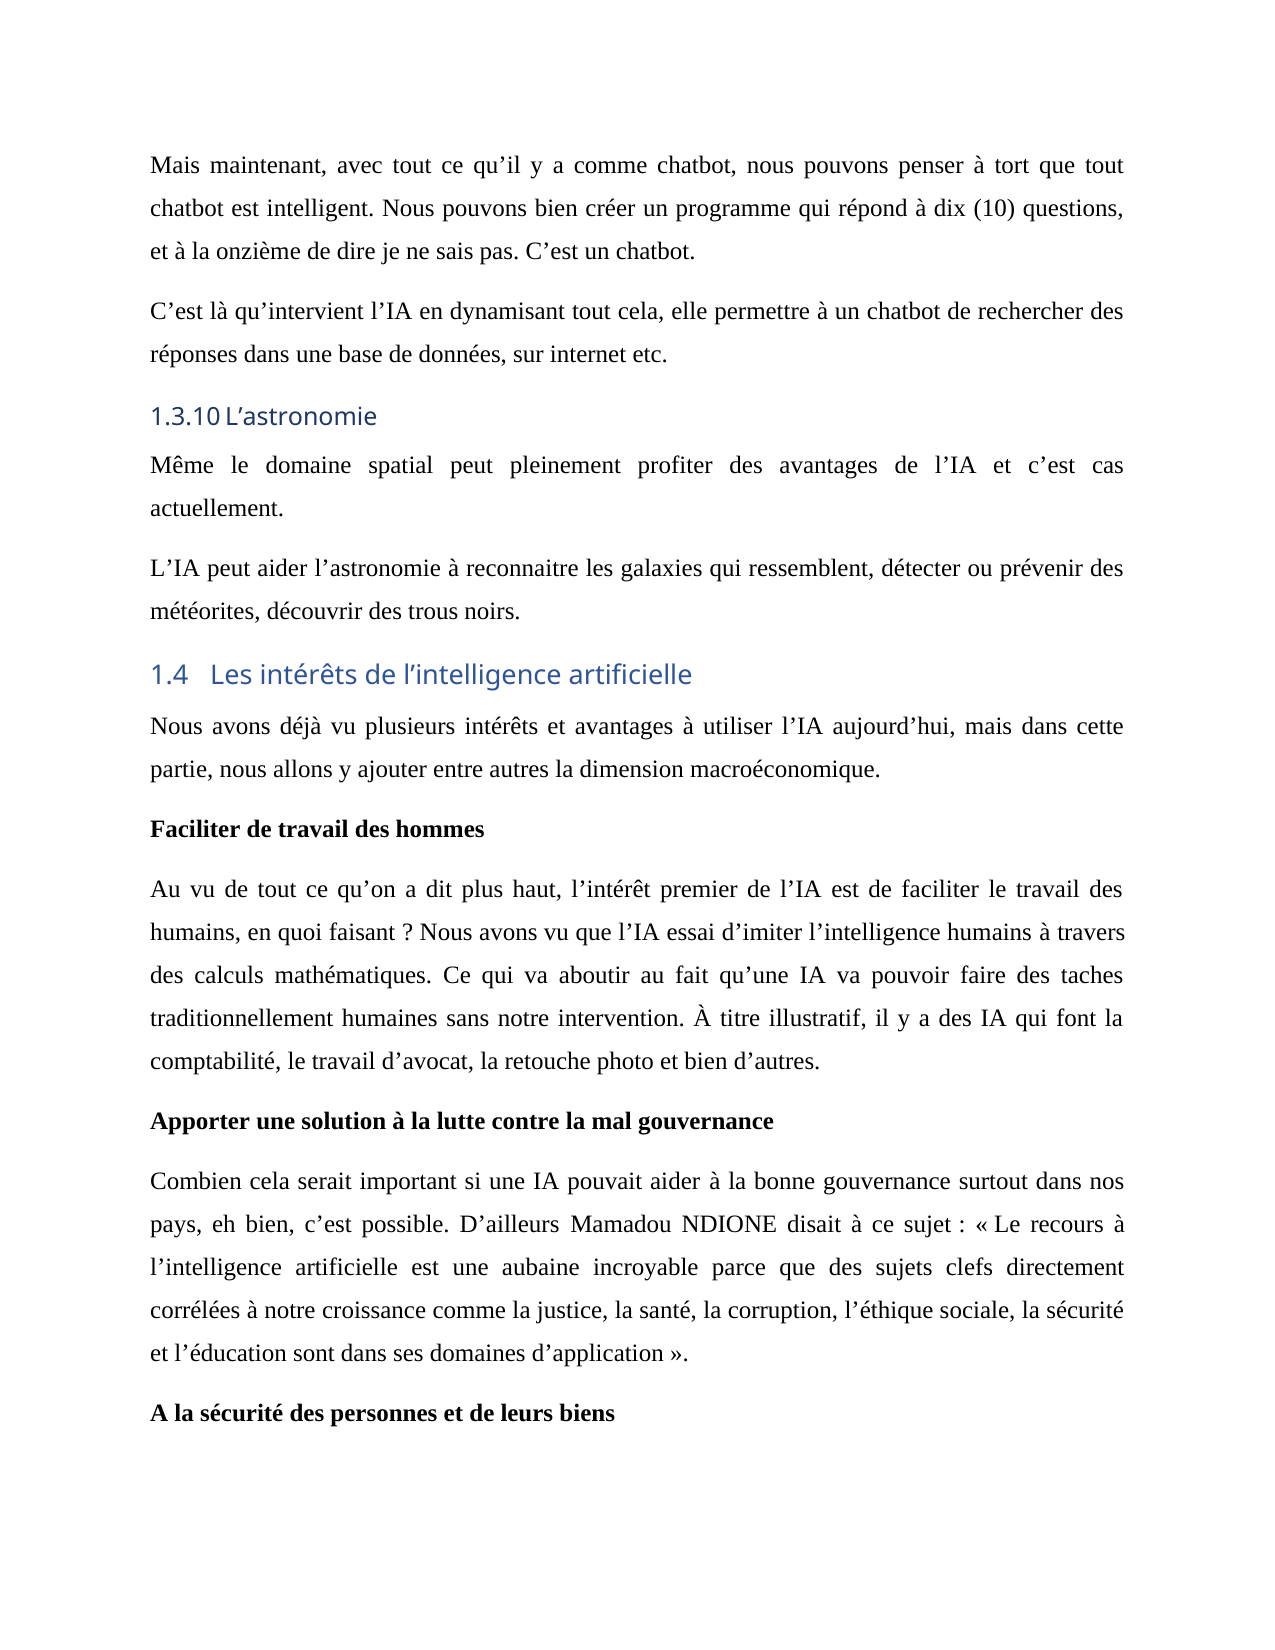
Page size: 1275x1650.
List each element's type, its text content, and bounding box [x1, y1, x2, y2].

text Au vu de tout ce qu’on a dit plus haut, l’intérêt premier de l’IA est de faciliter le travail des humains, en quoi faisant ? Nous avons vu que l’IA essai d’imiter l’intelligence humains à travers des calculs mathématiques. Ce qui va aboutir au fait qu’une IA va pouvoir faire des taches traditionnellement humaines sans notre intervention. À titre illustratif, il y a des IA qui font la comptabilité, le travail d’avocat, la retouche photo et bien d’autres. [150, 874, 1125, 1075]
text Combien cela serait important si une IA pouvait aider à la bonne gouvernance surtout dans nos pays, eh bien, c’est possible. D’ailleurs Mamadou NDIONE disait à ce sujet : « Le recours à l’intelligence artificielle est une aubaine incroyable parce que des sujets clefs directement corrélées à notre croissance comme la justice, la santé, la corruption, l’éthique sociale, la sécurité et l’éducation sont dans ses domaines d’application ». [150, 1166, 1125, 1367]
text Apporter une solution à la lutte contre la mal gouvernance [150, 1106, 1125, 1135]
text A la sécurité des personnes et de leurs biens [150, 1398, 1125, 1427]
text L’IA peut aider l’astronomie à reconnaitre les galaxies qui ressemblent, détecter ou prévenir des météorites, découvrir des trous noirs. [150, 553, 1125, 625]
text Nous avons déjà vu plusieurs intérêts et avantages à utiliser l’IA aujourd’hui, mais dans cette partie, nous allons y ajouter entre autres la dimension macroéconomique. [150, 711, 1125, 783]
subtitle L’astronomie [150, 399, 1125, 433]
subtitle Les intérêts de l’intelligence artificielle [150, 656, 1125, 693]
text C’est là qu’intervient l’IA en dynamisant tout cela, elle permettre à un chatbot de rechercher des réponses dans une base de données, sur internet etc. [150, 296, 1125, 368]
text Même le domaine spatial peut pleinement profiter des avantages de l’IA et c’est cas actuellement. [150, 450, 1125, 522]
text Mais maintenant, avec tout ce qu’il y a comme chatbot, nous pouvons penser à tort que tout chatbot est intelligent. Nous pouvons bien créer un programme qui répond à dix (10) questions, et à la onzième de dire je ne sais pas. C’est un chatbot. [150, 150, 1125, 265]
text Faciliter de travail des hommes [150, 814, 1125, 843]
